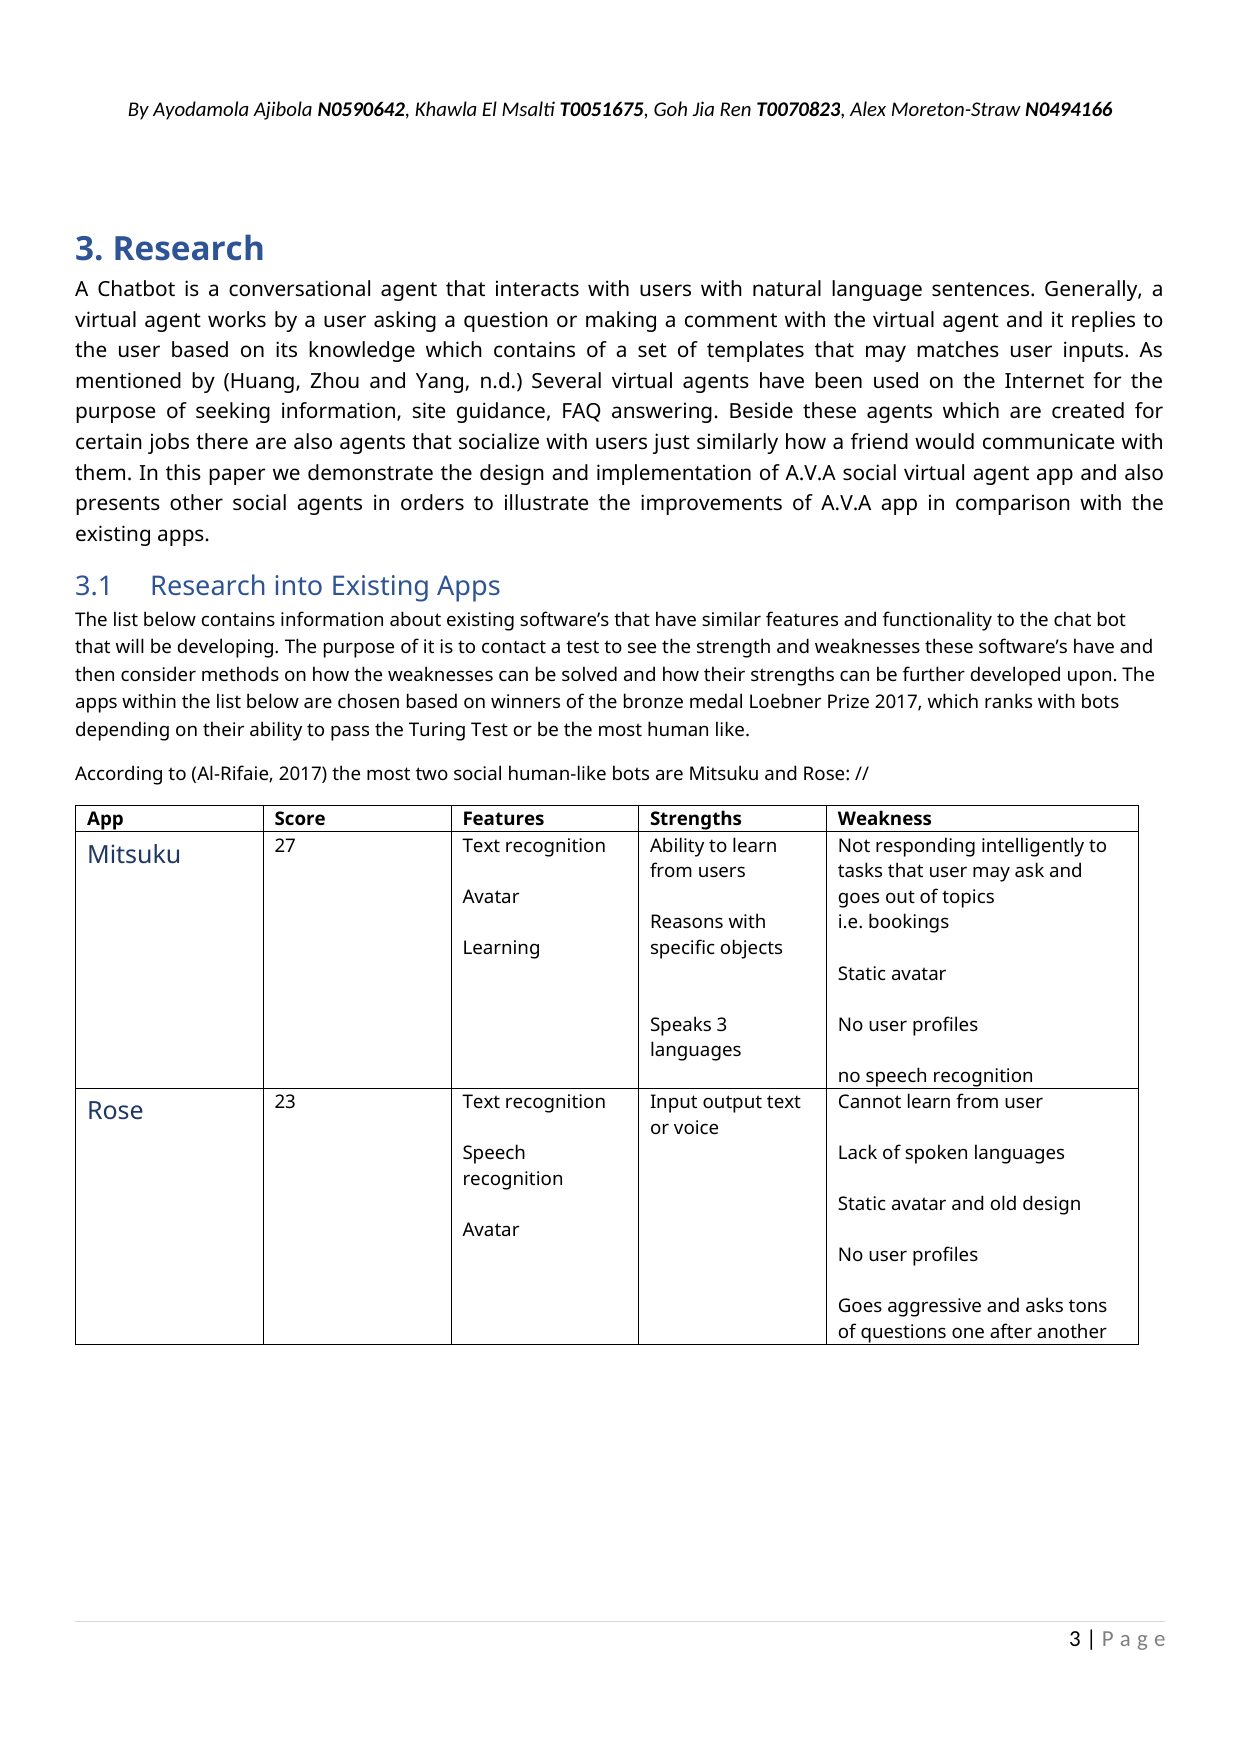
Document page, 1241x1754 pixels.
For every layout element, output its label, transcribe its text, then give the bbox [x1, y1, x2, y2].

table_header App [76, 806, 263, 831]
subtitle Research [75, 225, 1165, 271]
table_cell Text recognition Speech recognition Avatar [452, 1089, 638, 1344]
text The list below contains information about existing software’s that have similar features and functionality to the chat bot that will be developing. The purpose of it is to contact a test to see the strength and weaknesses these software’s have and then consider methods on how the weaknesses can be solved and how their strengths can be further developed upon. The apps within the list below are chosen based on winners of the bronze medal Loebner Prize 2017, which ranks with bots depending on their ability to pass the Turing Test or be the most human like. [75, 606, 1165, 742]
table_cell Ability to learn from users Reasons with specific objects Speaks 3 languages [639, 832, 826, 1087]
table_cell Rose [76, 1089, 263, 1344]
subtitle 3.1 Research into Existing Apps [75, 566, 1165, 603]
table_cell Text recognition Avatar Learning [452, 832, 638, 1087]
table_cell Not responding intelligently to tasks that user may ask and goes out of topics i.e. bookings Static avatar No user profiles no speech recognition [827, 832, 1138, 1087]
table_header Score [264, 806, 451, 831]
text A Chatbot is a conversational agent that interacts with users with natural language sentences. Generally, a virtual agent works by a user asking a question or making a comment with the virtual agent and it replies to the user based on its knowledge which contains of a set of templates that may matches user inputs. As mentioned by (Huang, Zhou and Yang, n.d.) Several virtual agents have been used on the Internet for the purpose of seeking information, site guidance, FAQ answering. Beside these agents which are created for certain jobs there are also agents that socialize with users just similarly how a friend would communicate with them. In this paper we demonstrate the design and implementation of A.V.A social virtual agent app and also presents other social agents in orders to illustrate the improvements of A.V.A app in comparison with the existing apps. [75, 274, 1165, 548]
table_cell 23 [264, 1089, 451, 1344]
table_cell Cannot learn from user Lack of spoken languages Static avatar and old design No user profiles Goes aggressive and asks tons of questions one after another [827, 1089, 1138, 1344]
table_header Strengths [639, 806, 826, 831]
table_cell Mitsuku [76, 832, 263, 1087]
table_cell Input output text or voice [639, 1089, 826, 1344]
table_header Weakness [827, 806, 1138, 831]
table_cell 27 [264, 832, 451, 1087]
table_header Features [452, 806, 638, 831]
text According to (Al-Rifaie, 2017) the most two social human-like bots are Mitsuku and Rose: // [269, 760, 1165, 786]
